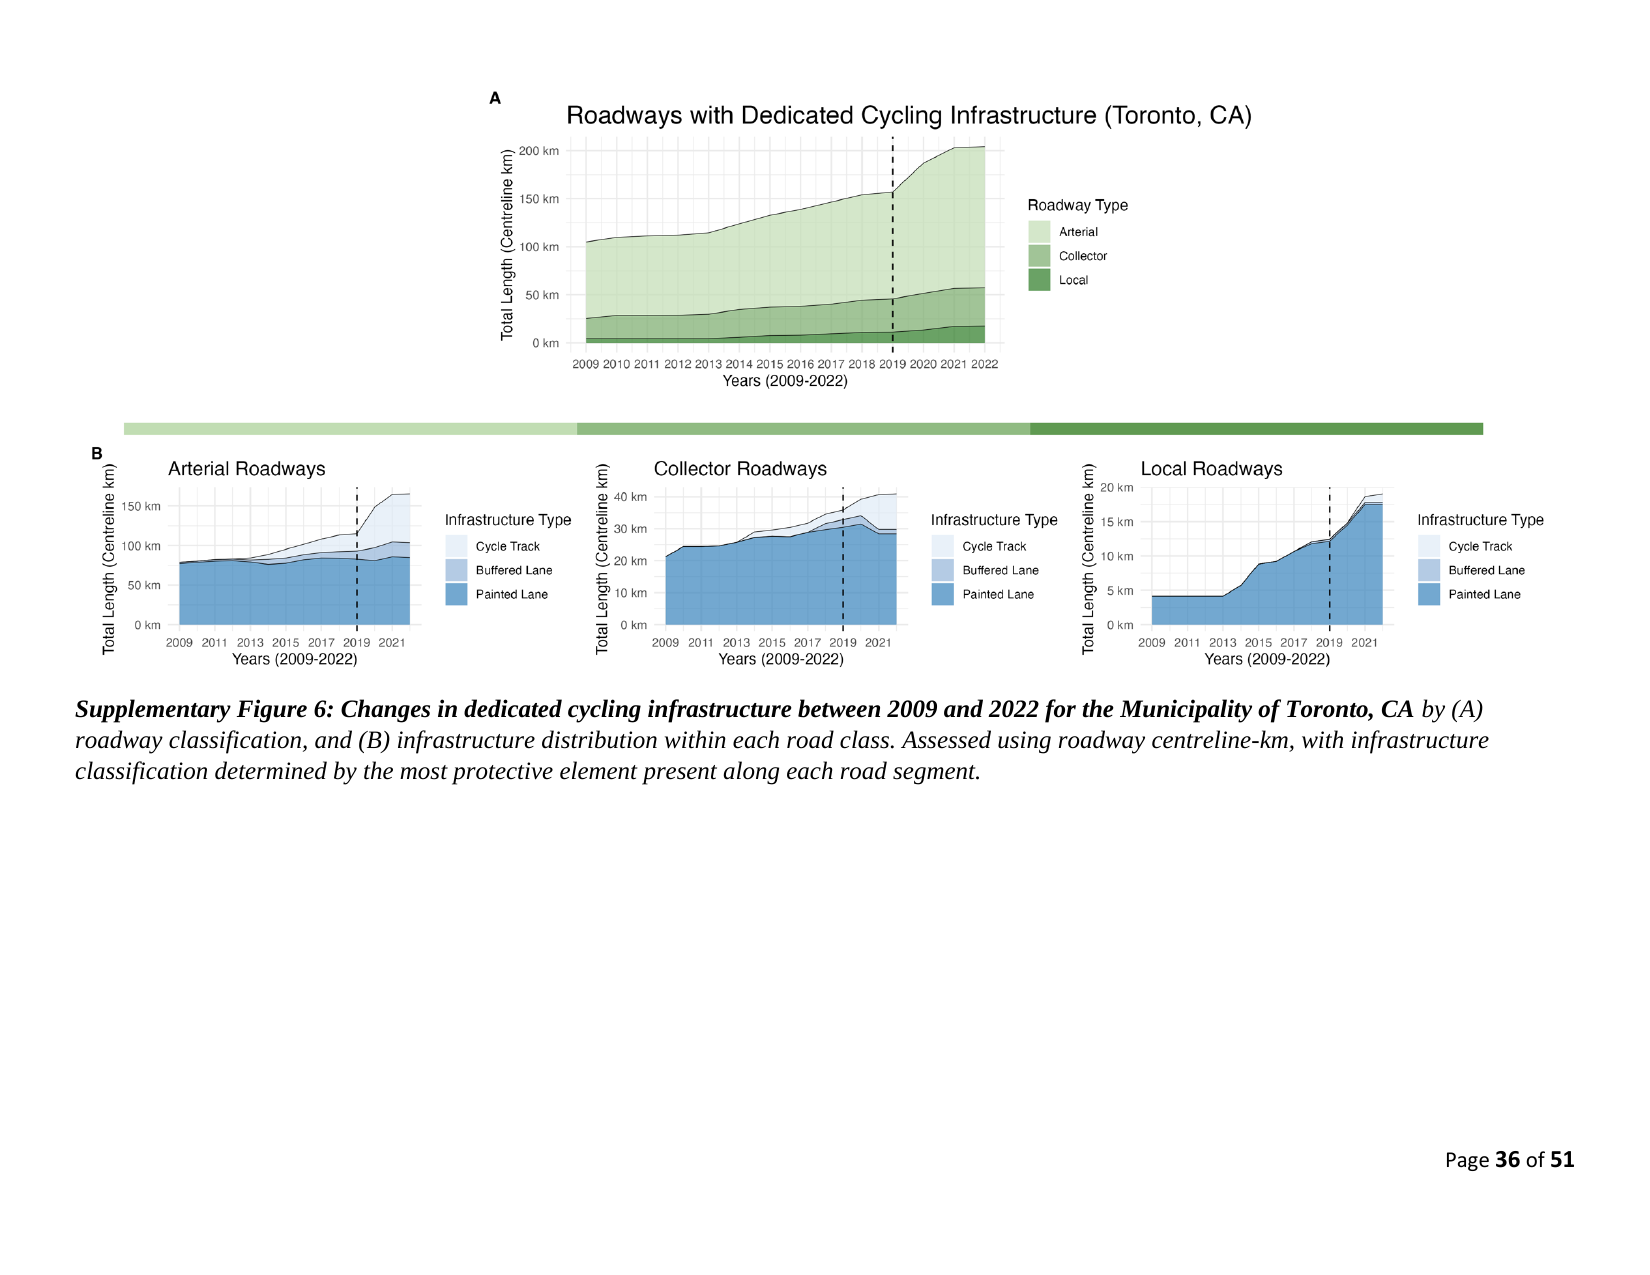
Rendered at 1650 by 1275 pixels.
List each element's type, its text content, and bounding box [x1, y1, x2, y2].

text Supplementary Figure 6: Changes in dedicated cycling infrastructure between 2009 and 2022 for the Municipality of Toronto, CA by (A) roadway classification, and (B) infrastructure distribution within each road class. Assessed using roadway centreline-km, with infrastructure classification determined by the most protective element present along each road segment. [75, 694, 1575, 785]
picture [75, 75, 1575, 675]
